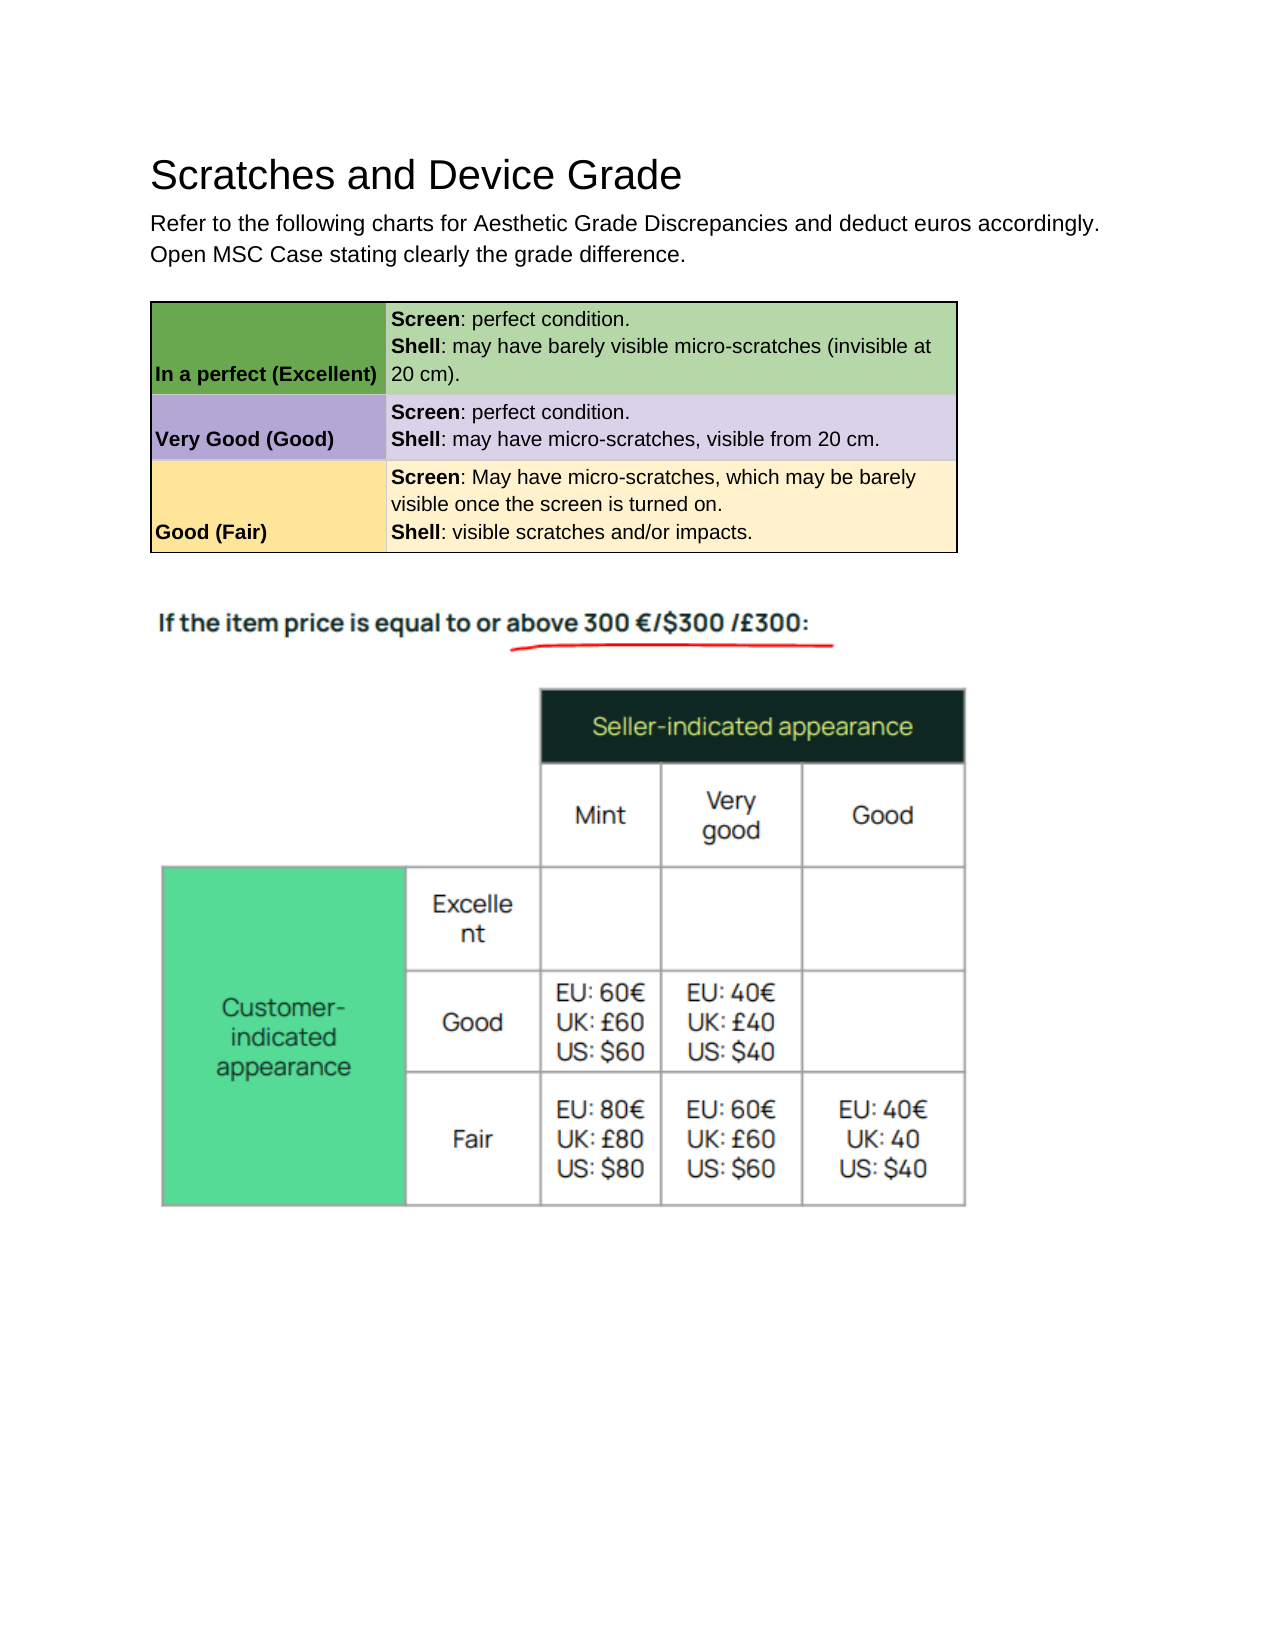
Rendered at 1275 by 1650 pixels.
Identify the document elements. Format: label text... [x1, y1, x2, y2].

text Refer to the following charts for Aesthetic Grade Discrepancies and deduct euros accordingly. Open MSC Case stating clearly the grade difference. [150, 210, 1125, 267]
table_cell Very Good (Good) [152, 395, 386, 459]
picture [150, 608, 972, 1216]
table_cell Screen: perfect condition. Shell: may have micro-scratches, visible from 20 cm. [387, 395, 956, 459]
table_header In a perfect (Excellent) [152, 303, 386, 394]
table_cell Good (Fair) [152, 461, 386, 552]
subtitle Scratches and Device Grade [150, 150, 1125, 198]
table_cell Screen: May have micro-scratches, which may be barely visible once the screen is turned on. Shell: visible scratches and/or impacts. [387, 461, 956, 552]
table_header Screen: perfect condition. Shell: may have barely visible micro-scratches (invisible at 20 cm). [387, 303, 956, 394]
